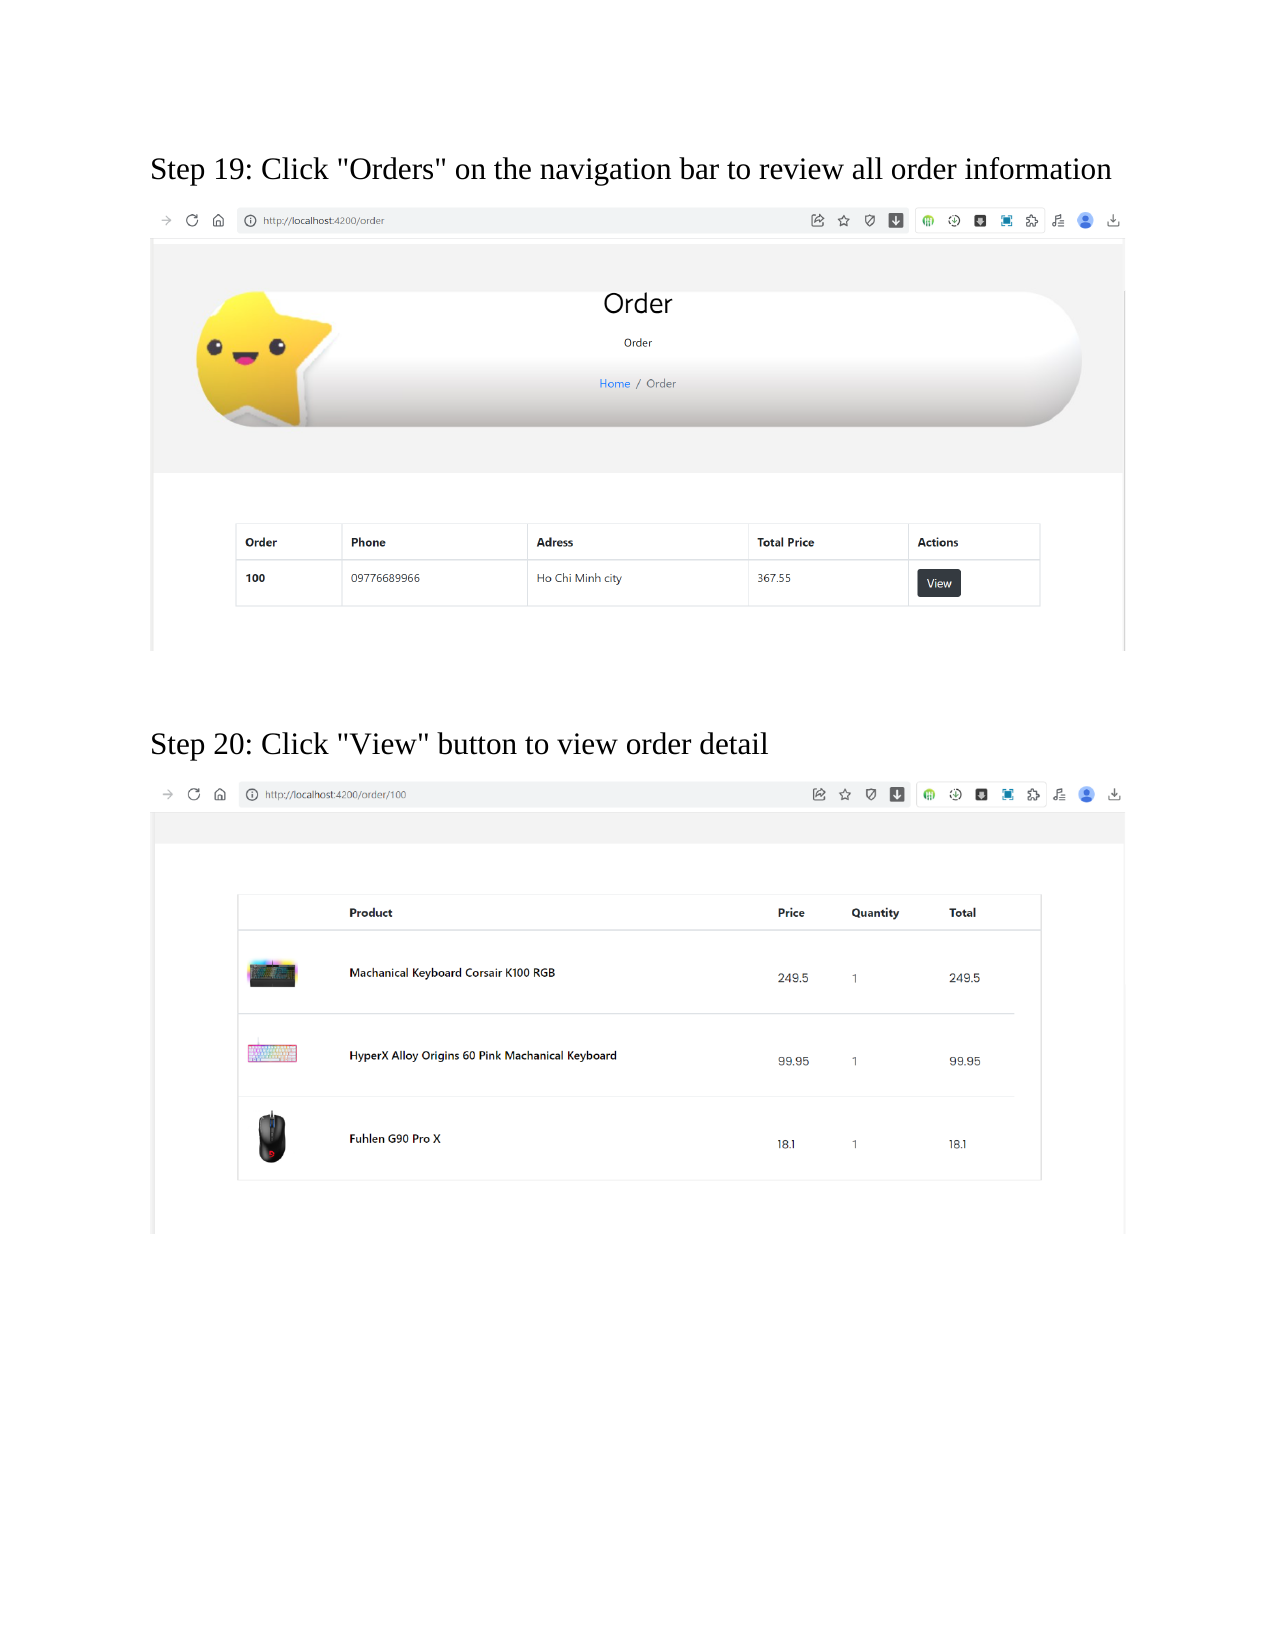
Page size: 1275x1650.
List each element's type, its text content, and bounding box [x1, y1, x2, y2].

text Step 20: Click "View" button to view order detail [150, 725, 1125, 761]
text Step 19: Click "Orders" on the navigation bar to review all order information [150, 150, 1125, 186]
picture [150, 780, 1125, 1234]
picture [150, 205, 1125, 651]
